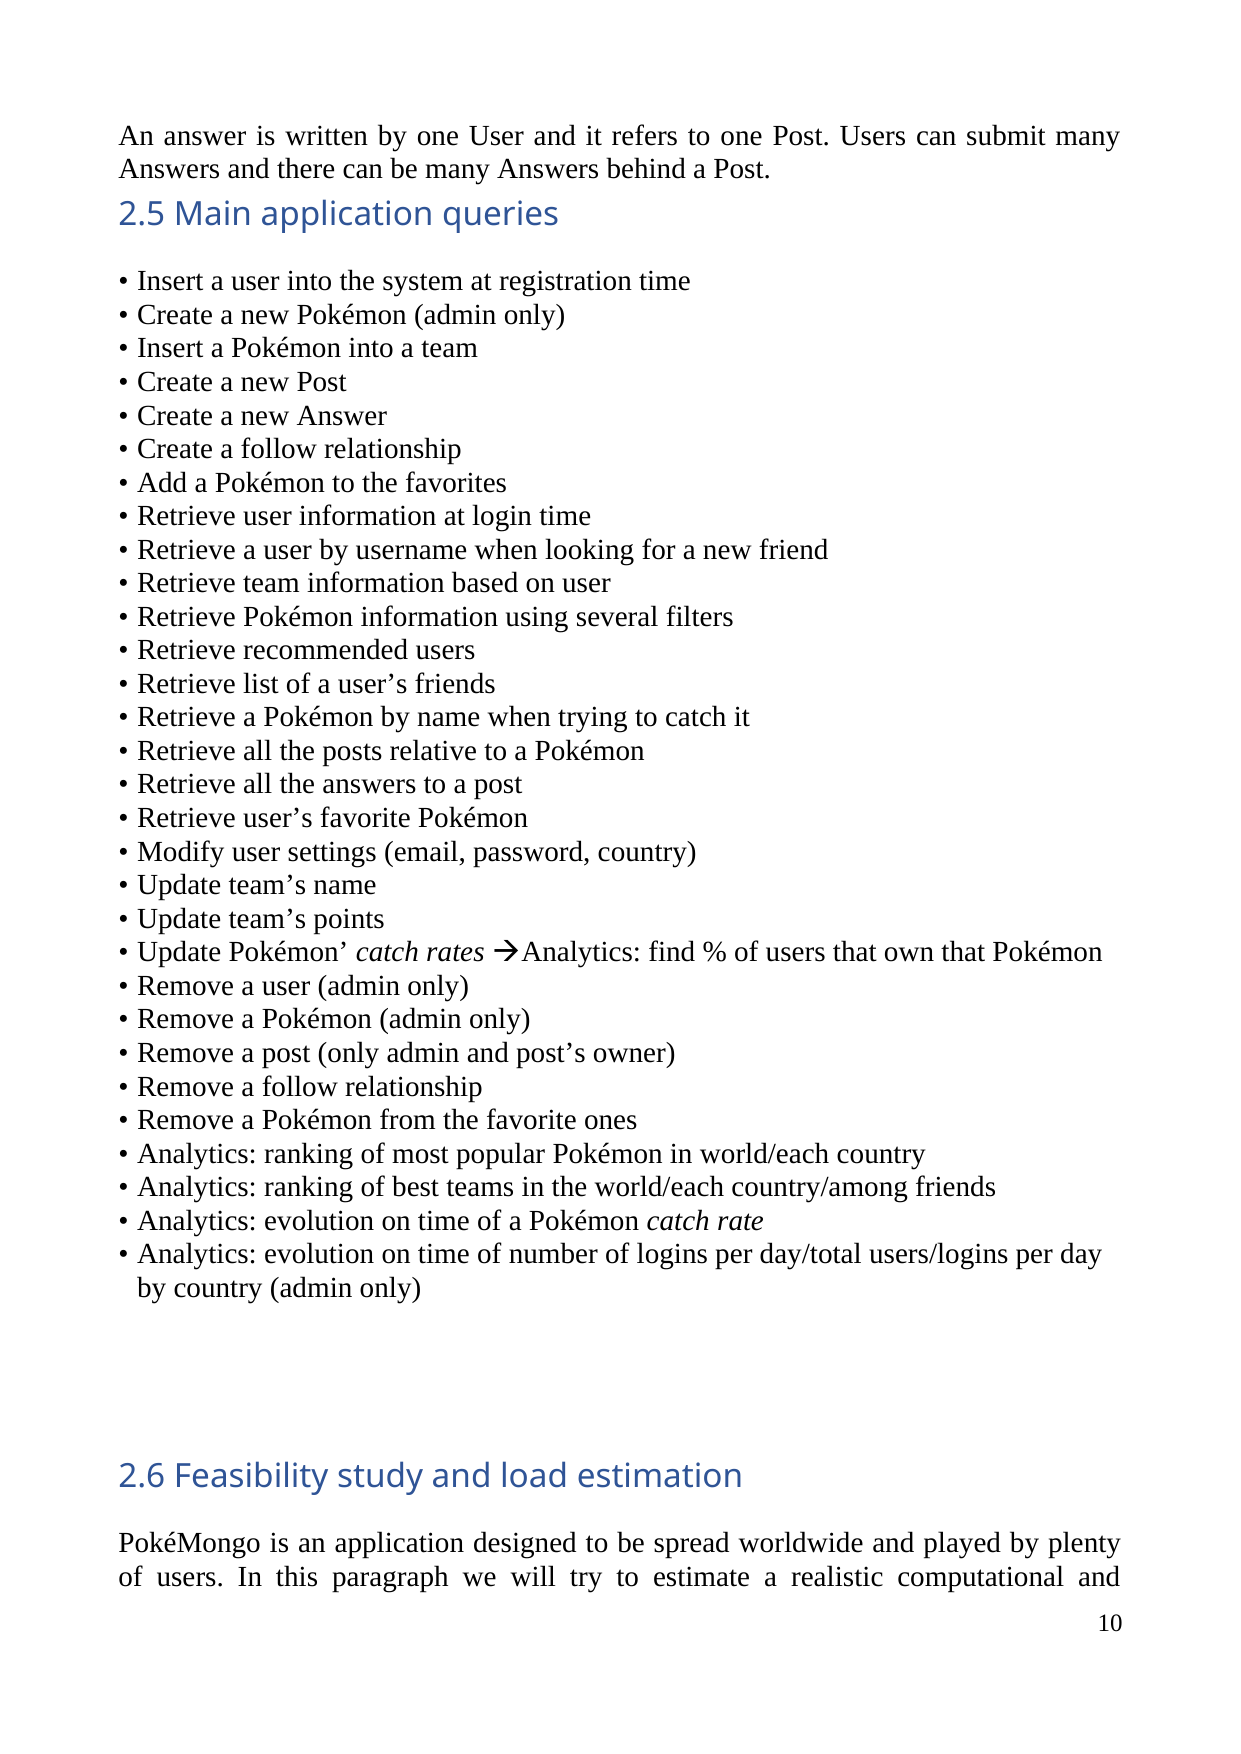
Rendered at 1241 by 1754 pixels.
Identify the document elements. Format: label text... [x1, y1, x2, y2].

list Retrieve list of a user’s friends [118, 666, 1122, 699]
list Insert a Pokémon into a team [118, 331, 1122, 364]
list Update Pokémon’ catch rates Analytics: find % of users that own that Pokémon [118, 934, 1122, 968]
text An answer is written by one User and it refers to one Post. Users can submit many Answers and there can be many Answers behind a Post. [118, 118, 1122, 185]
list Retrieve user’s favorite Pokémon [118, 800, 1122, 834]
list Remove a post (only admin and post’s owner) [118, 1035, 1122, 1069]
list Analytics: ranking of most popular Pokémon in world/each country [118, 1136, 1122, 1169]
list Analytics: evolution on time of number of logins per day/total users/logins per day by country (admin only) [118, 1236, 1122, 1303]
list Create a new Pokémon (admin only) [118, 297, 1122, 331]
list Create a follow relationship [118, 431, 1122, 465]
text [118, 1526, 1122, 1593]
list Retrieve all the answers to a post [118, 767, 1122, 800]
list Insert a user into the system at registration time [118, 263, 1122, 297]
list Retrieve recommended users [118, 632, 1122, 666]
list Remove a user (admin only) [118, 968, 1122, 1002]
list Retrieve all the posts relative to a Pokémon [118, 733, 1122, 767]
list Retrieve a Pokémon by name when trying to catch it [118, 699, 1122, 733]
list Retrieve user information at login time [118, 498, 1122, 532]
list Remove a Pokémon (admin only) [118, 1002, 1122, 1035]
subtitle 2.6 Feasibility study and load estimation [118, 1451, 1122, 1497]
list Remove a follow relationship [118, 1069, 1122, 1102]
list Add a Pokémon to the favorites [118, 465, 1122, 498]
list Analytics: evolution on time of a Pokémon catch rate [118, 1203, 1122, 1236]
list Retrieve team information based on user [118, 565, 1122, 599]
list Modify user settings (email, password, country) [118, 834, 1122, 867]
list Create a new Answer [118, 398, 1122, 431]
list Retrieve a user by username when looking for a new friend [118, 532, 1122, 565]
list Update team’s name [118, 867, 1122, 901]
list Create a new Post [118, 364, 1122, 398]
list Remove a Pokémon from the favorite ones [118, 1102, 1122, 1136]
list Analytics: ranking of best teams in the world/each country/among friends [118, 1169, 1122, 1203]
subtitle 2.5 Main application queries [118, 189, 1122, 235]
list Retrieve Pokémon information using several filters [118, 599, 1122, 632]
list Update team’s points [118, 901, 1122, 934]
